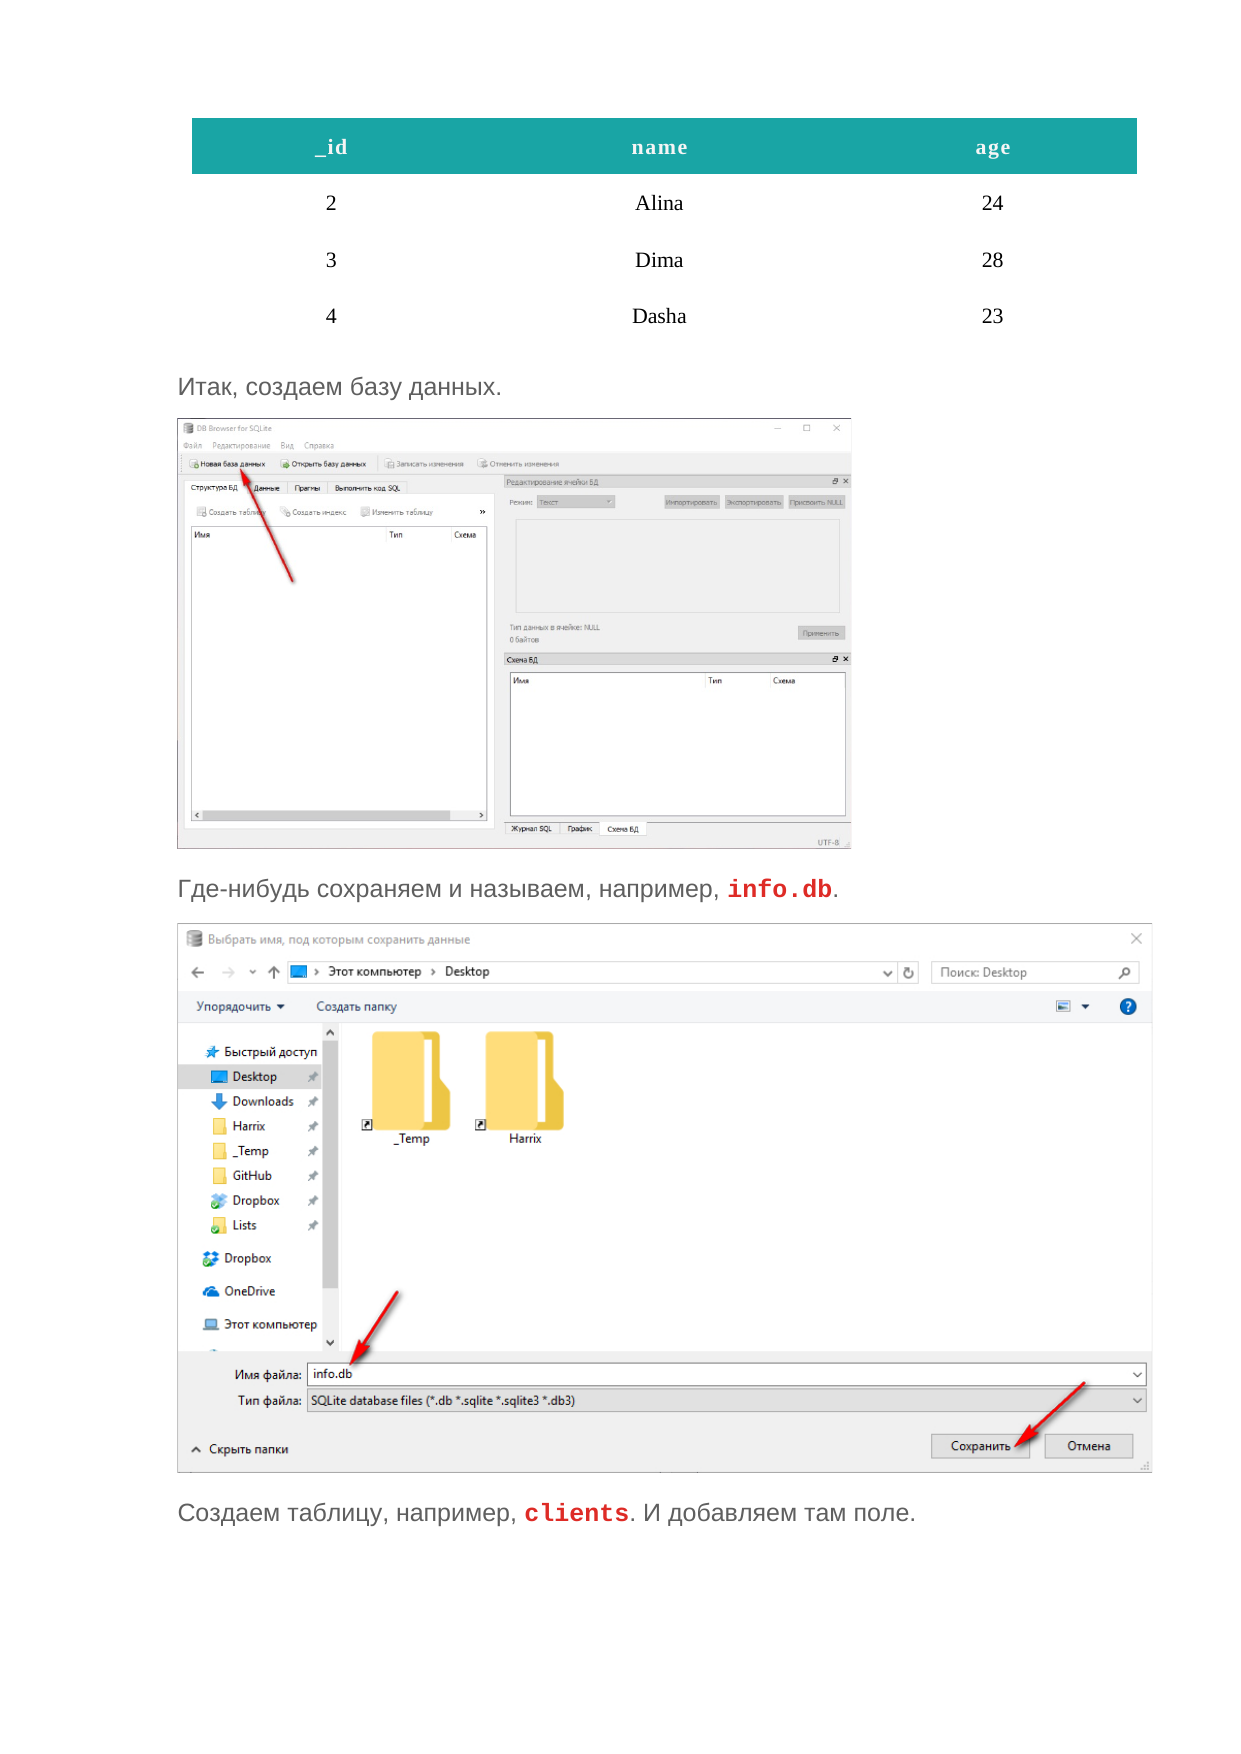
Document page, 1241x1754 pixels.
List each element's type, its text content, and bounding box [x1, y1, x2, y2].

table_cell 4 [192, 288, 470, 344]
table_cell Alina [470, 175, 848, 231]
table_cell 24 [848, 175, 1137, 231]
text Итак, создаем базу данных. [177, 363, 1152, 400]
text Создаем таблицу, например, clients. И добавляем там поле. [177, 1491, 1152, 1528]
table_cell Dima [470, 231, 848, 287]
table_header age [848, 118, 1137, 174]
table_header name [470, 118, 848, 174]
table_cell 28 [848, 231, 1137, 287]
table_cell 23 [848, 288, 1137, 344]
table_cell 2 [192, 175, 470, 231]
table_header _id [192, 118, 470, 174]
table_cell Dasha [470, 288, 848, 344]
picture [177, 923, 1153, 1473]
table_cell 3 [192, 231, 470, 287]
text Где-нибудь сохраняем и называем, например, info.db. [177, 867, 1152, 904]
picture [177, 418, 852, 849]
